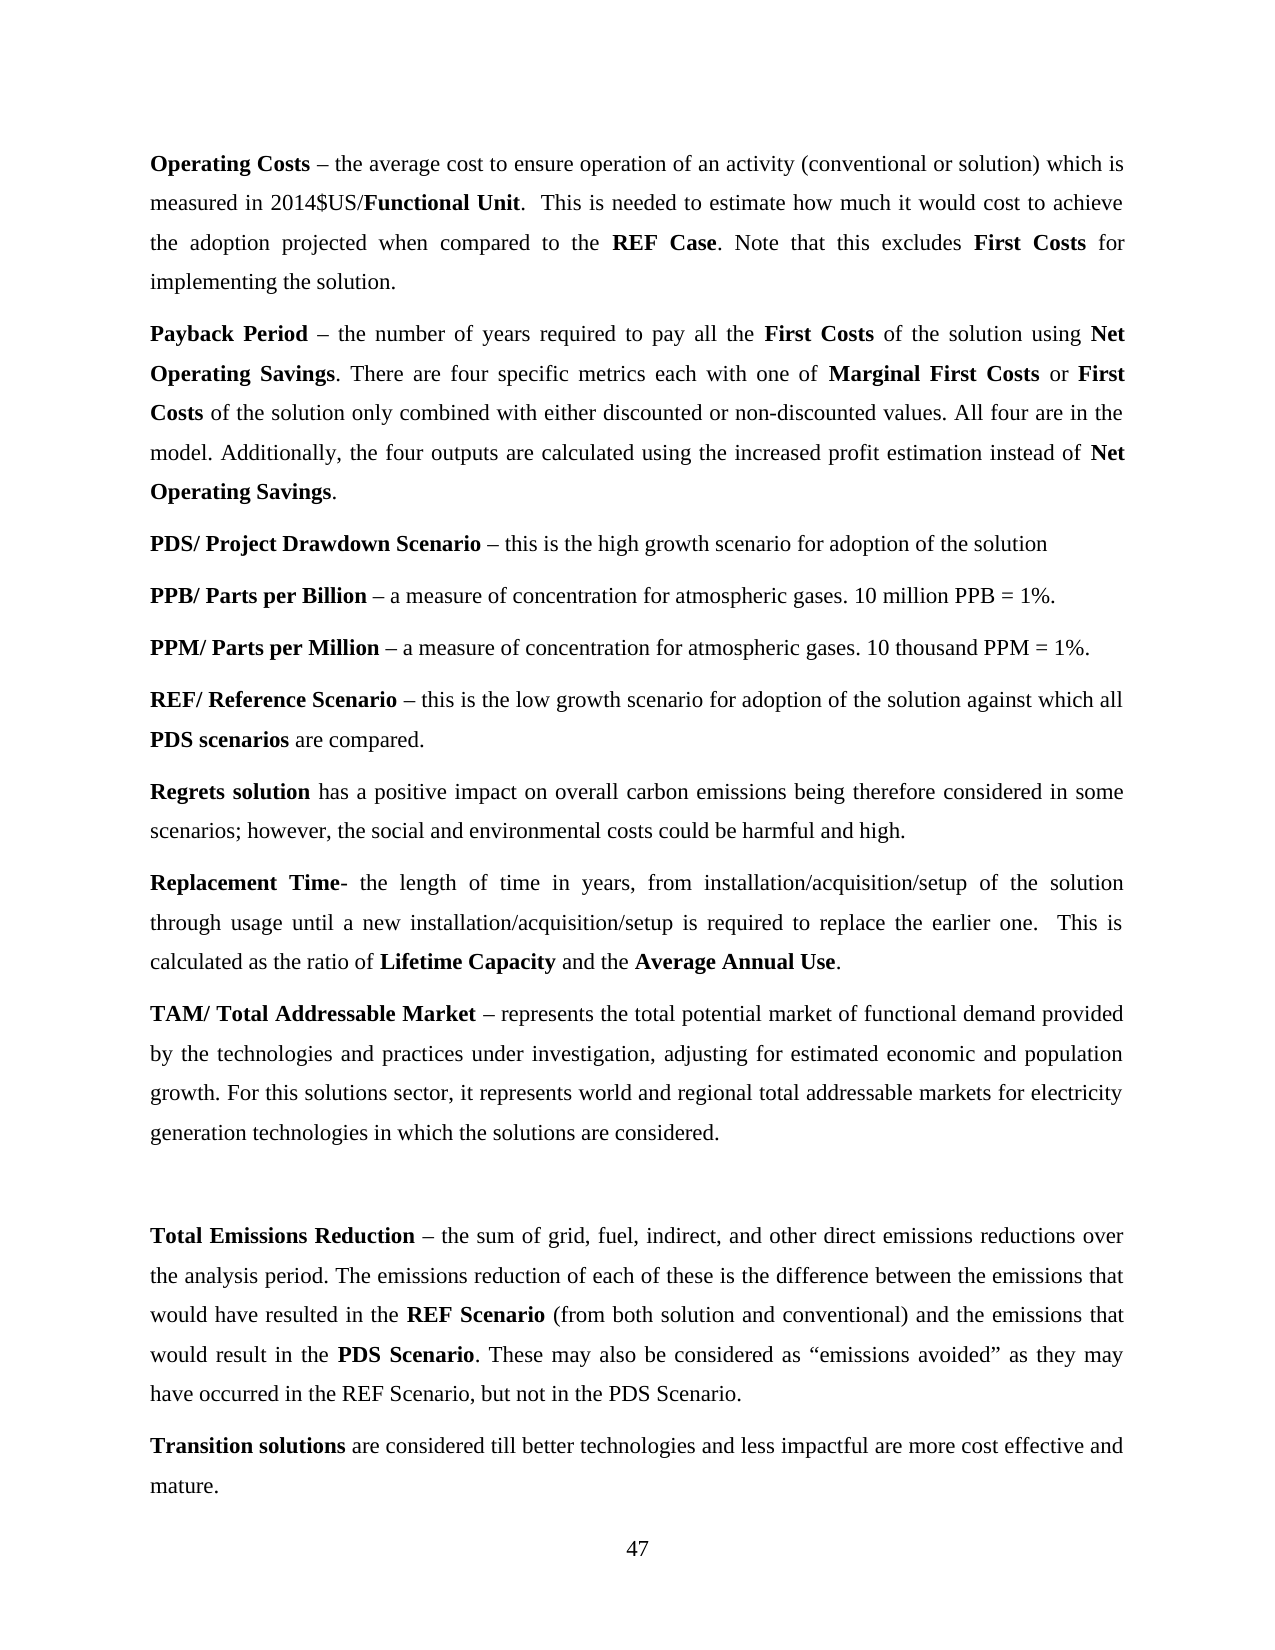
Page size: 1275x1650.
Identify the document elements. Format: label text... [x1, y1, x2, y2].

text Replacement Time- the length of time in years, from installation/acquisition/setup of the solution through usage until a new installation/acquisition/setup is required to replace the earlier one. This is calculated as the ratio of Lifetime Capacity and the Average Annual Use. [150, 869, 1125, 974]
text REF/ Reference Scenario – this is the low growth scenario for adoption of the solution against which all PDS scenarios are compared. [150, 686, 1125, 752]
text PPB/ Parts per Billion – a measure of concentration for atmospheric gases. 10 million PPB = 1%. [150, 582, 1125, 609]
text PPM/ Parts per Million – a measure of concentration for atmospheric gases. 10 thousand PPM = 1%. [150, 634, 1125, 661]
text PDS/ Project Drawdown Scenario – this is the high growth scenario for adoption of the solution [150, 530, 1125, 557]
text Total Emissions Reduction – the sum of grid, fuel, indirect, and other direct emissions reductions over the analysis period. The emissions reduction of each of these is the difference between the emissions that would have resulted in the REF Scenario (from both solution and conventional) and the emissions that would result in the PDS Scenario. These may also be considered as “emissions avoided” as they may have occurred in the REF Scenario, but not in the PDS Scenario. [150, 1222, 1125, 1407]
text Payback Period – the number of years required to pay all the First Costs of the solution using Net Operating Savings. There are four specific metrics each with one of Marginal First Costs or First Costs of the solution only combined with either discounted or non-discounted values. All four are in the model. Additionally, the four outputs are calculated using the increased profit estimation instead of Net Operating Savings. [150, 320, 1125, 505]
text TAM/ Total Addressable Market – represents the total potential market of functional demand provided by the technologies and practices under investigation, adjusting for estimated economic and population growth. For this solutions sector, it represents world and regional total addressable markets for electricity generation technologies in which the solutions are considered. [150, 1000, 1125, 1145]
text Operating Costs – the average cost to ensure operation of an activity (conventional or solution) which is measured in 2014$US/Functional Unit. This is needed to estimate how much it would cost to achieve the adoption projected when compared to the REF Case. Note that this excludes First Costs for implementing the solution. [150, 150, 1125, 295]
text Regrets solution has a positive impact on overall carbon emissions being therefore considered in some scenarios; however, the social and environmental costs could be harmful and high. [150, 778, 1125, 843]
text Transition solutions are considered till better technologies and less impactful are more cost effective and mature. [150, 1432, 1125, 1498]
